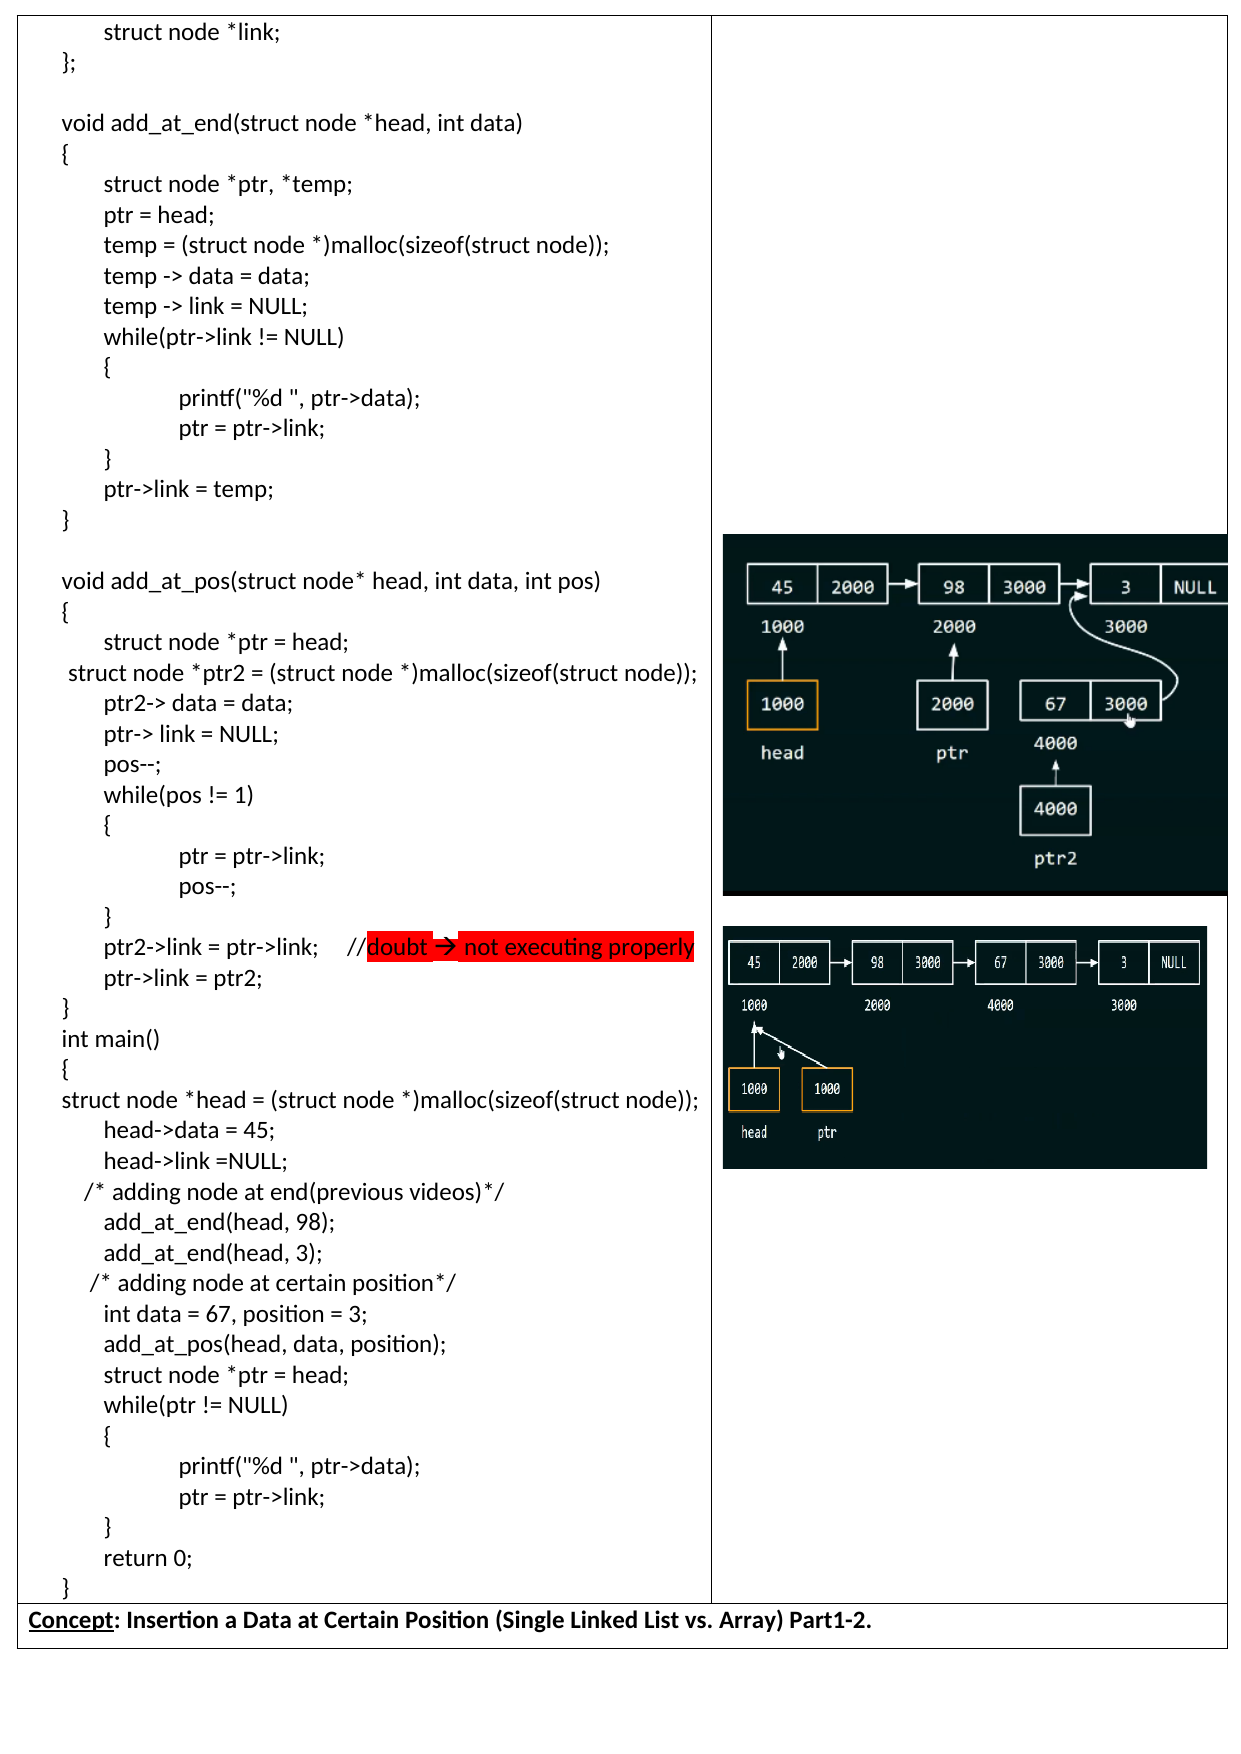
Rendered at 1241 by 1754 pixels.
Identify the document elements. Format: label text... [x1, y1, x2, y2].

table_cell Concept: Insertion a Data at Certain Position (Single Linked List vs. Array) Part1-2. [18, 1604, 1227, 1648]
picture [722, 534, 1228, 896]
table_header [18, 16, 711, 1603]
table_header [712, 16, 1227, 1603]
picture [722, 926, 1208, 1169]
